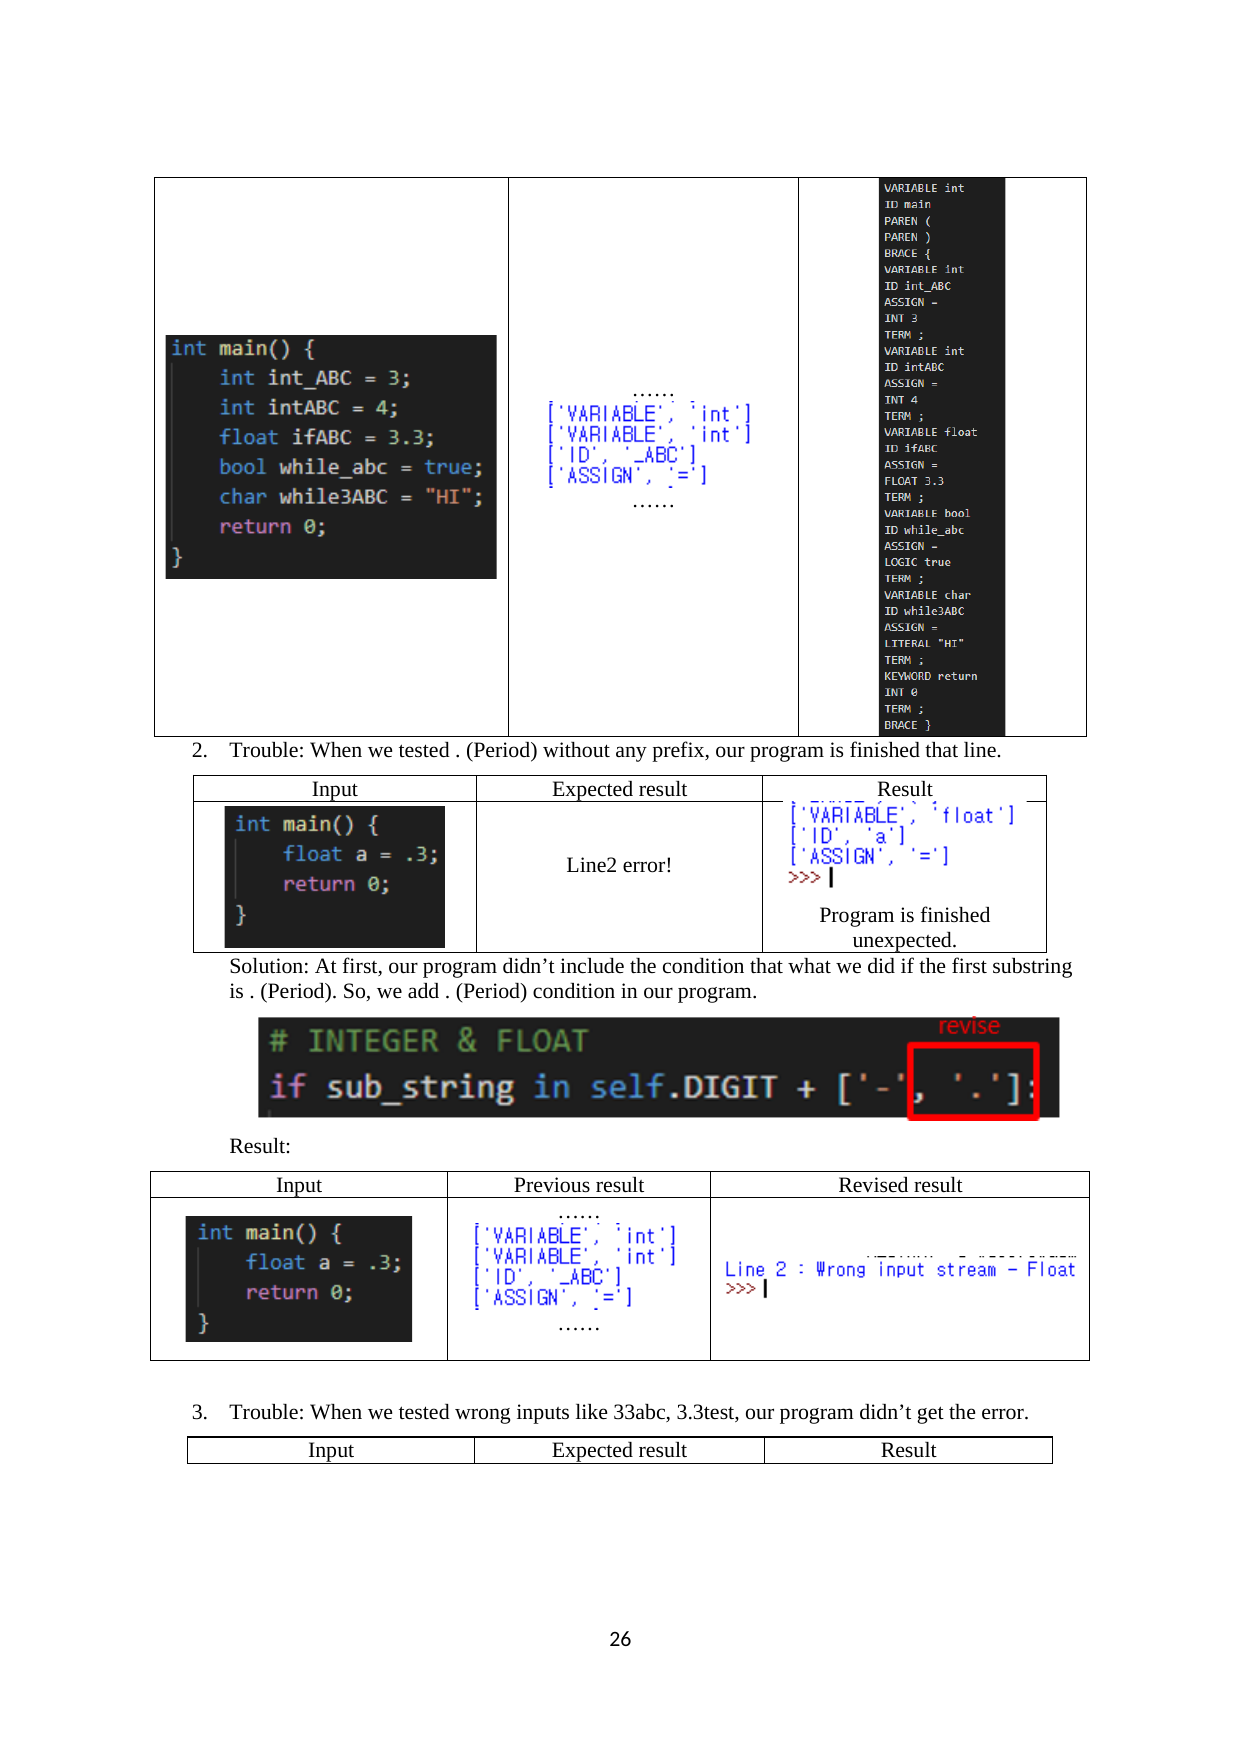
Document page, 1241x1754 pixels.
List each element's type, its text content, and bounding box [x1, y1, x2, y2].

picture [257, 1016, 1063, 1121]
list Solution: At first, our program didn’t include the condition that what we did if the first substring is . (Period). So, we add . (Period) condition in our program. [229, 953, 1090, 1004]
table_cell Program is finished unexpected. [763, 802, 1046, 952]
table_header Previous result [448, 1172, 710, 1197]
picture [783, 801, 1027, 902]
picture [721, 1256, 1079, 1301]
table_cell …… …… [448, 1198, 710, 1360]
table_header Result [765, 1438, 1052, 1463]
picture [224, 806, 445, 948]
table_cell [194, 802, 476, 952]
table_header Revised result [711, 1172, 1089, 1197]
table_cell …… …… [509, 178, 798, 736]
list Trouble: When we tested wrong inputs like 33abc, 3.3test, our program didn’t get the error. [192, 1399, 1090, 1424]
picture [471, 1223, 687, 1310]
table_header Input [188, 1438, 474, 1463]
picture [165, 335, 497, 579]
table_header Expected result [475, 1438, 764, 1463]
list Trouble: When we tested . (Period) without any prefix, our program is finished that line. [192, 737, 1090, 762]
table_header Input [194, 776, 476, 801]
table_header Expected result [477, 776, 762, 801]
table_cell [151, 1198, 447, 1360]
table_header Result [763, 776, 1046, 801]
table_cell [799, 178, 878, 736]
picture [185, 1216, 413, 1342]
table_cell [155, 178, 508, 736]
table_cell [711, 1198, 1089, 1360]
list Result: [229, 1133, 1090, 1158]
table_header Input [151, 1172, 447, 1197]
picture [545, 401, 762, 488]
table_cell Line2 error! [477, 802, 762, 952]
picture [878, 178, 1006, 736]
table_cell [1006, 178, 1086, 736]
